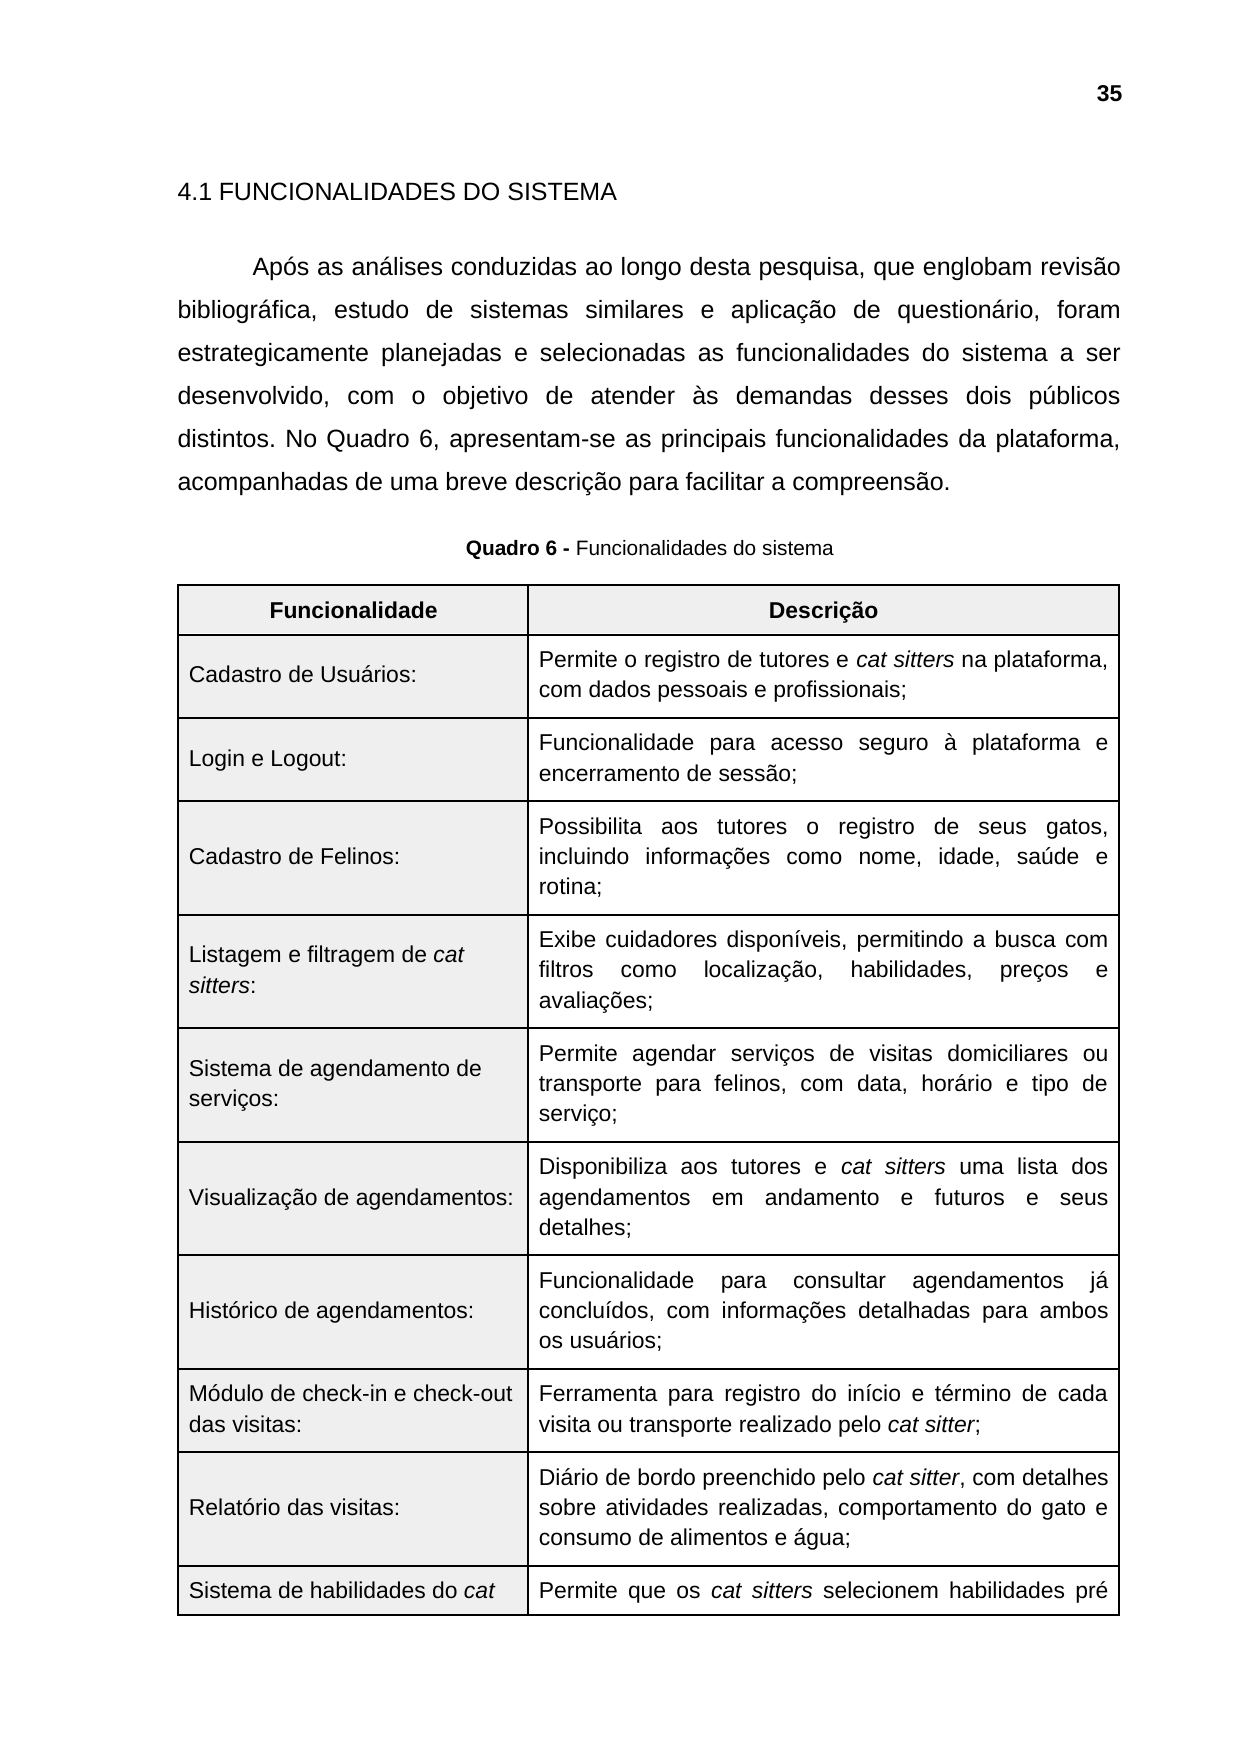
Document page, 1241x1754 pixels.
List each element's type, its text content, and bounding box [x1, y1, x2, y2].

table_cell Login e Logout: [179, 719, 527, 800]
table_cell Ferramenta para registro do início e término de cada visita ou transporte realizado pelo cat sitter; [529, 1370, 1118, 1451]
table_cell Exibe cuidadores disponíveis, permitindo a busca com filtros como localização, habilidades, preços e avaliações; [529, 916, 1118, 1027]
table_cell Cadastro de Felinos: [179, 802, 527, 914]
table_cell Módulo de check-in e check-out das visitas: [179, 1370, 527, 1451]
subtitle FUNCIONALIDADES DO SISTEMA [177, 177, 1122, 206]
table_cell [179, 1567, 527, 1614]
table_cell Cadastro de Usuários: [179, 636, 527, 717]
table_cell Sistema de agendamento de serviços: [179, 1029, 527, 1141]
table_cell Funcionalidade para consultar agendamentos já concluídos, com informações detalhadas para ambos os usuários; [529, 1256, 1118, 1368]
subtitle Quadro 6 - Funcionalidades do sistema [177, 535, 1122, 559]
table_header Funcionalidade [179, 586, 527, 633]
table_cell Visualização de agendamentos: [179, 1143, 527, 1254]
text Após as análises conduzidas ao longo desta pesquisa, que englobam revisão bibliográfica, estudo de sistemas similares e aplicação de questionário, foram estrategicamente planejadas e selecionadas as funcionalidades do sistema a ser desenvolvido, com o objetivo de atender às demandas desses dois públicos distintos. No Quadro 6, apresentam-se as principais funcionalidades da plataforma, acompanhadas de uma breve descrição para facilitar a compreensão. [177, 252, 1122, 496]
table_cell Permite o registro de tutores e cat sitters na plataforma, com dados pessoais e profissionais; [529, 636, 1118, 717]
table_cell Diário de bordo preenchido pelo cat sitter, com detalhes sobre atividades realizadas, comportamento do gato e consumo de alimentos e água; [529, 1453, 1118, 1565]
table_cell Funcionalidade para acesso seguro à plataforma e encerramento de sessão; [529, 719, 1118, 800]
table_header Descrição [529, 586, 1118, 633]
table_cell Possibilita aos tutores o registro de seus gatos, incluindo informações como nome, idade, saúde e rotina; [529, 802, 1118, 914]
table_cell Listagem e filtragem de cat sitters: [179, 916, 527, 1027]
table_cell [529, 1567, 1118, 1614]
table_cell Relatório das visitas: [179, 1453, 527, 1565]
table_cell Histórico de agendamentos: [179, 1256, 527, 1368]
table_cell Permite agendar serviços de visitas domiciliares ou transporte para felinos, com data, horário e tipo de serviço; [529, 1029, 1118, 1141]
table_cell Disponibiliza aos tutores e cat sitters uma lista dos agendamentos em andamento e futuros e seus detalhes; [529, 1143, 1118, 1254]
